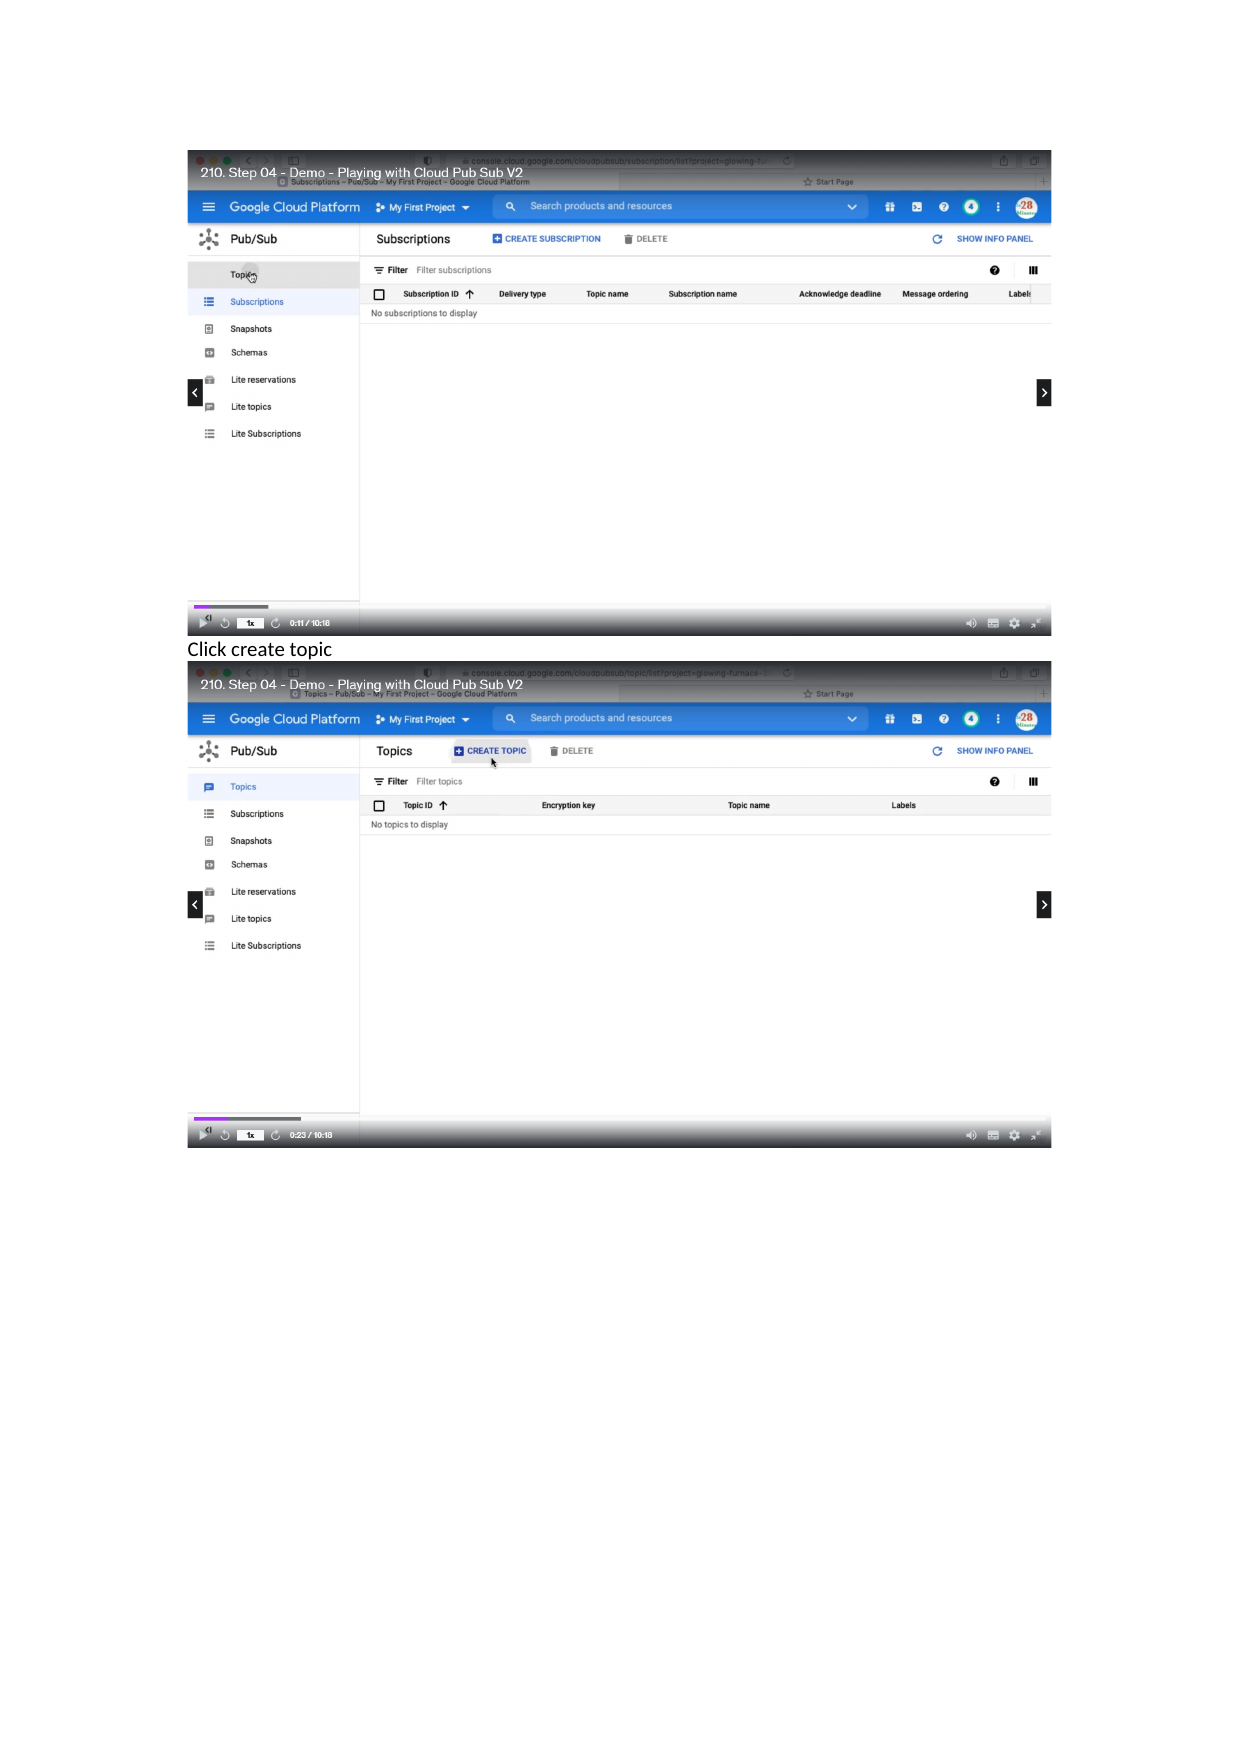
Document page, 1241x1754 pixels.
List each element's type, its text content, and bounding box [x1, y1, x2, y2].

picture [187, 661, 1052, 1148]
picture [187, 150, 1052, 636]
text Click create topic [187, 636, 1053, 661]
